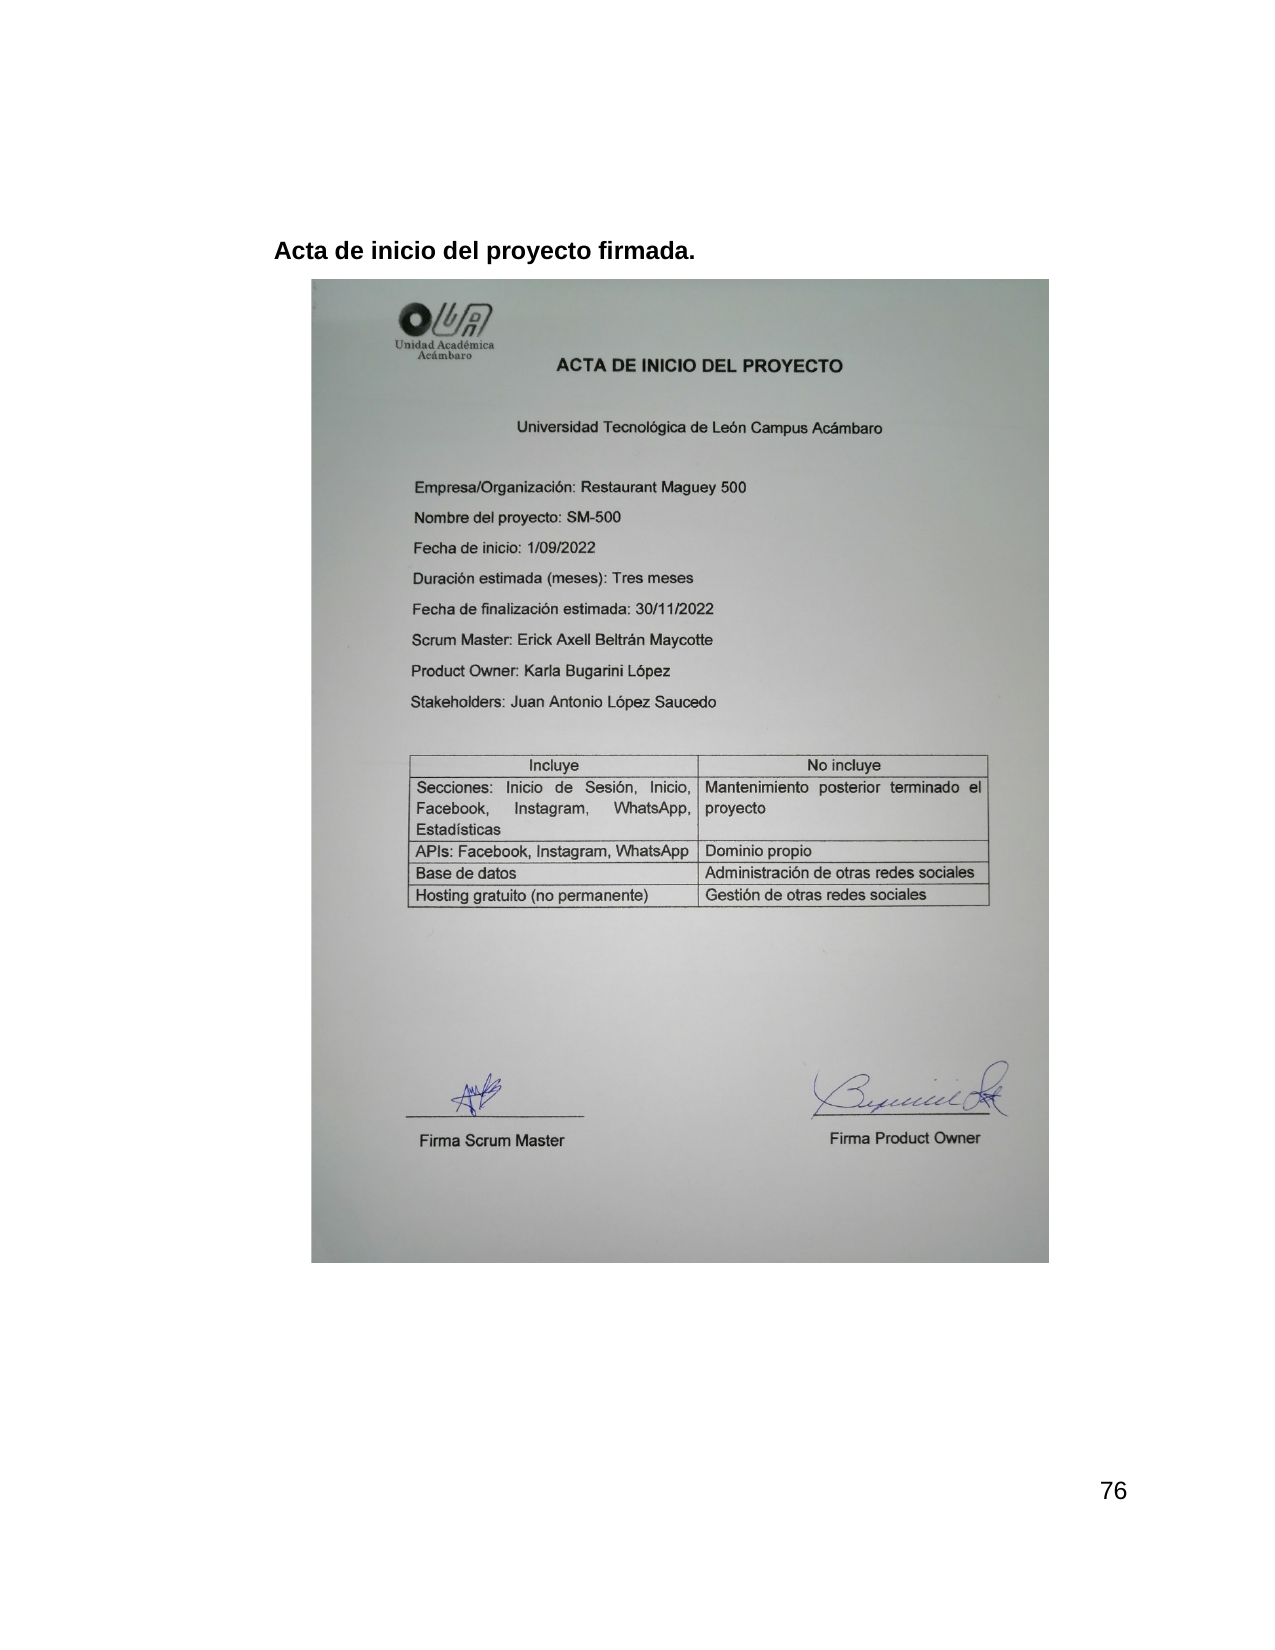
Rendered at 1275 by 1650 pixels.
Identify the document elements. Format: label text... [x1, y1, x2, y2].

picture [311, 279, 1049, 1263]
list Acta de inicio del proyecto firmada. [273, 236, 1127, 265]
